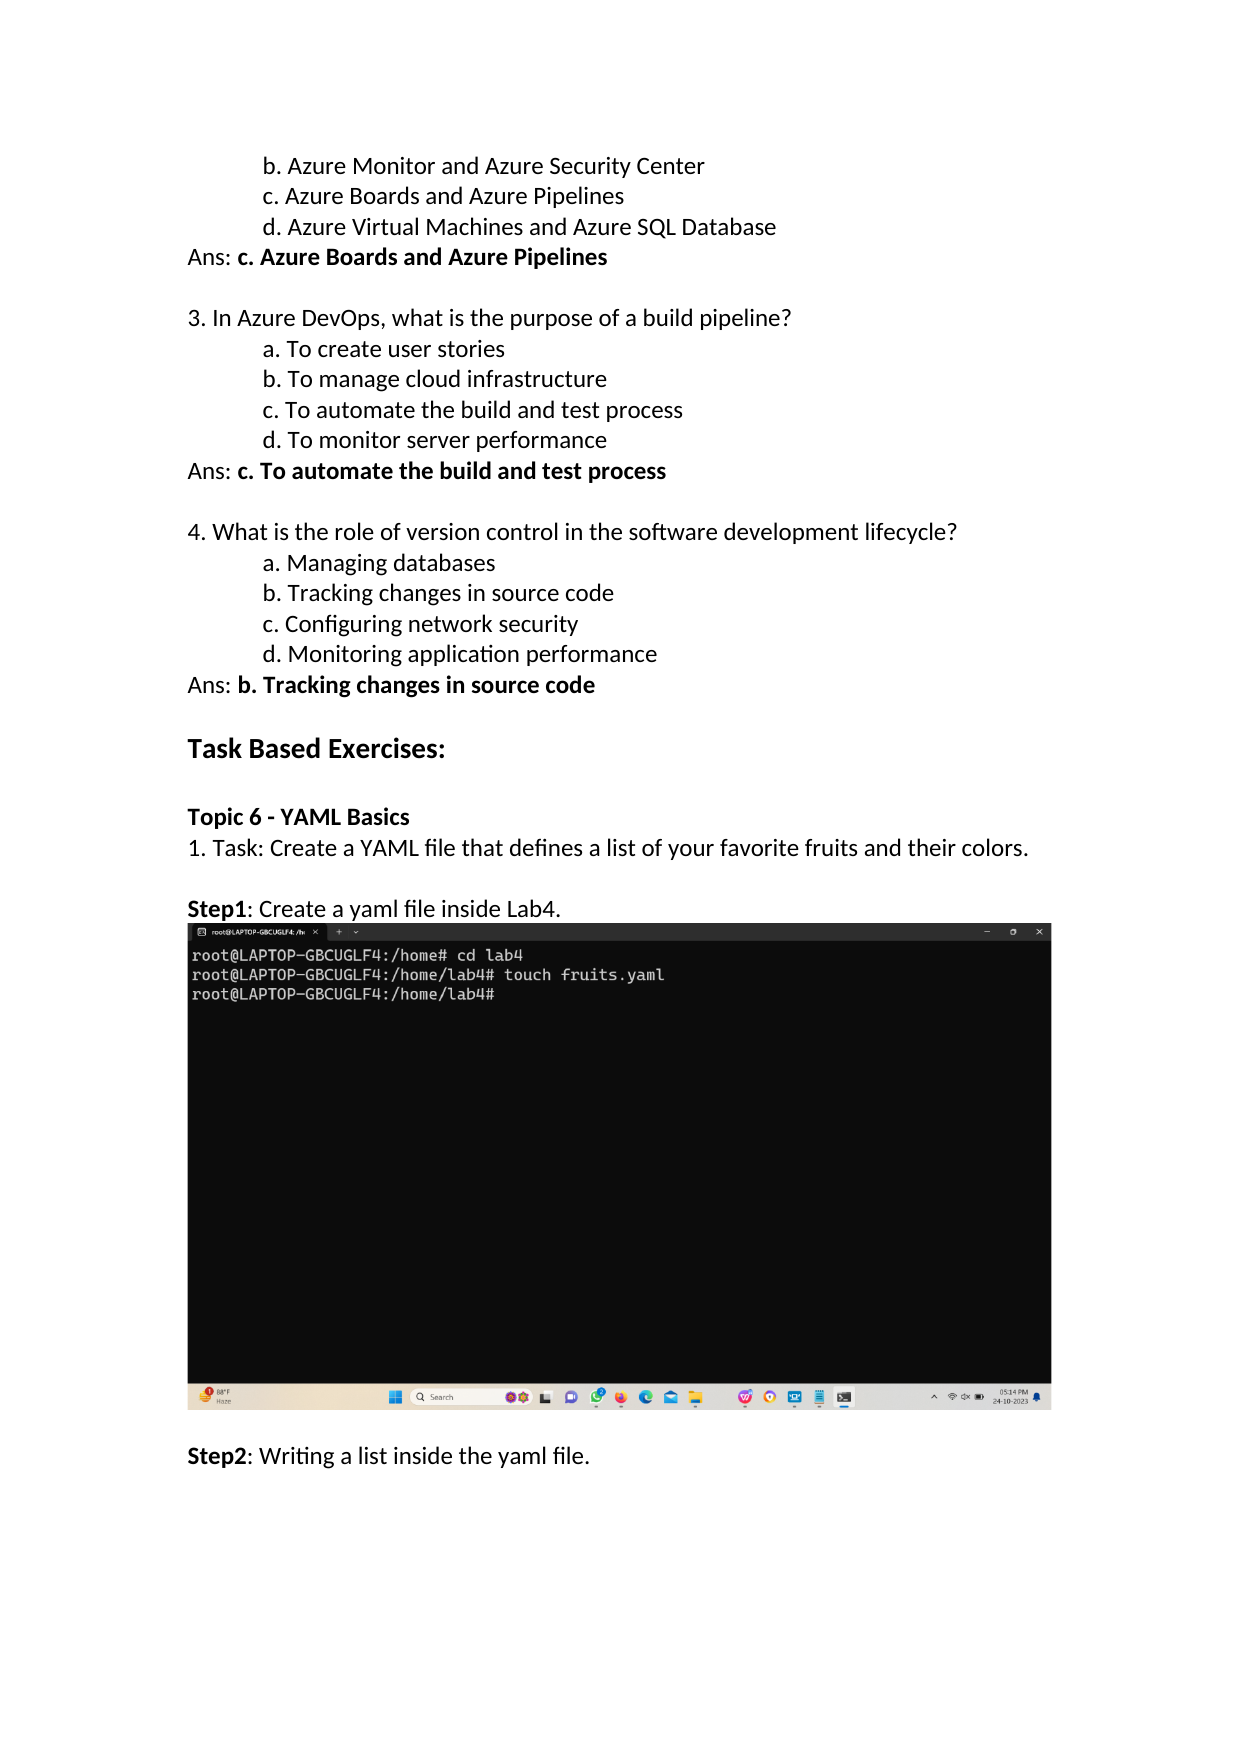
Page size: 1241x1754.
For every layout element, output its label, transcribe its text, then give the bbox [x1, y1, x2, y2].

text a. Managing databases [187, 547, 1053, 577]
text Ans: b. Tracking changes in source code [187, 669, 1053, 699]
text c. Azure Boards and Azure Pipelines [187, 181, 1053, 211]
list Task: Create a YAML file that defines a list of your favorite fruits and their colors. [187, 832, 1053, 862]
text Ans: c. To automate the build and test process [187, 455, 1053, 486]
text c. Configuring network security [187, 608, 1053, 638]
picture [187, 923, 1052, 1410]
text b. Tracking changes in source code [187, 577, 1053, 608]
text Task Based Exercises: [187, 730, 1053, 766]
text 3. In Azure DevOps, what is the purpose of a build pipeline? [187, 303, 1053, 333]
text b. Azure Monitor and Azure Security Center [187, 150, 1053, 181]
text Topic 6 - YAML Basics [187, 801, 1053, 832]
text Ans: c. Azure Boards and Azure Pipelines [187, 242, 1053, 272]
list Step2: Writing a list inside the yaml file. [187, 1440, 1053, 1470]
text d. Monitoring application performance [187, 638, 1053, 669]
text c. To automate the build and test process [187, 394, 1053, 425]
text d. To monitor server performance [187, 425, 1053, 455]
text d. Azure Virtual Machines and Azure SQL Database [187, 211, 1053, 242]
text a. To create user stories [187, 333, 1053, 364]
text b. To manage cloud infrastructure [187, 364, 1053, 394]
text 4. What is the role of version control in the software development lifecycle? [187, 516, 1053, 547]
list Step1: Create a yaml file inside Lab4. [187, 893, 1053, 923]
